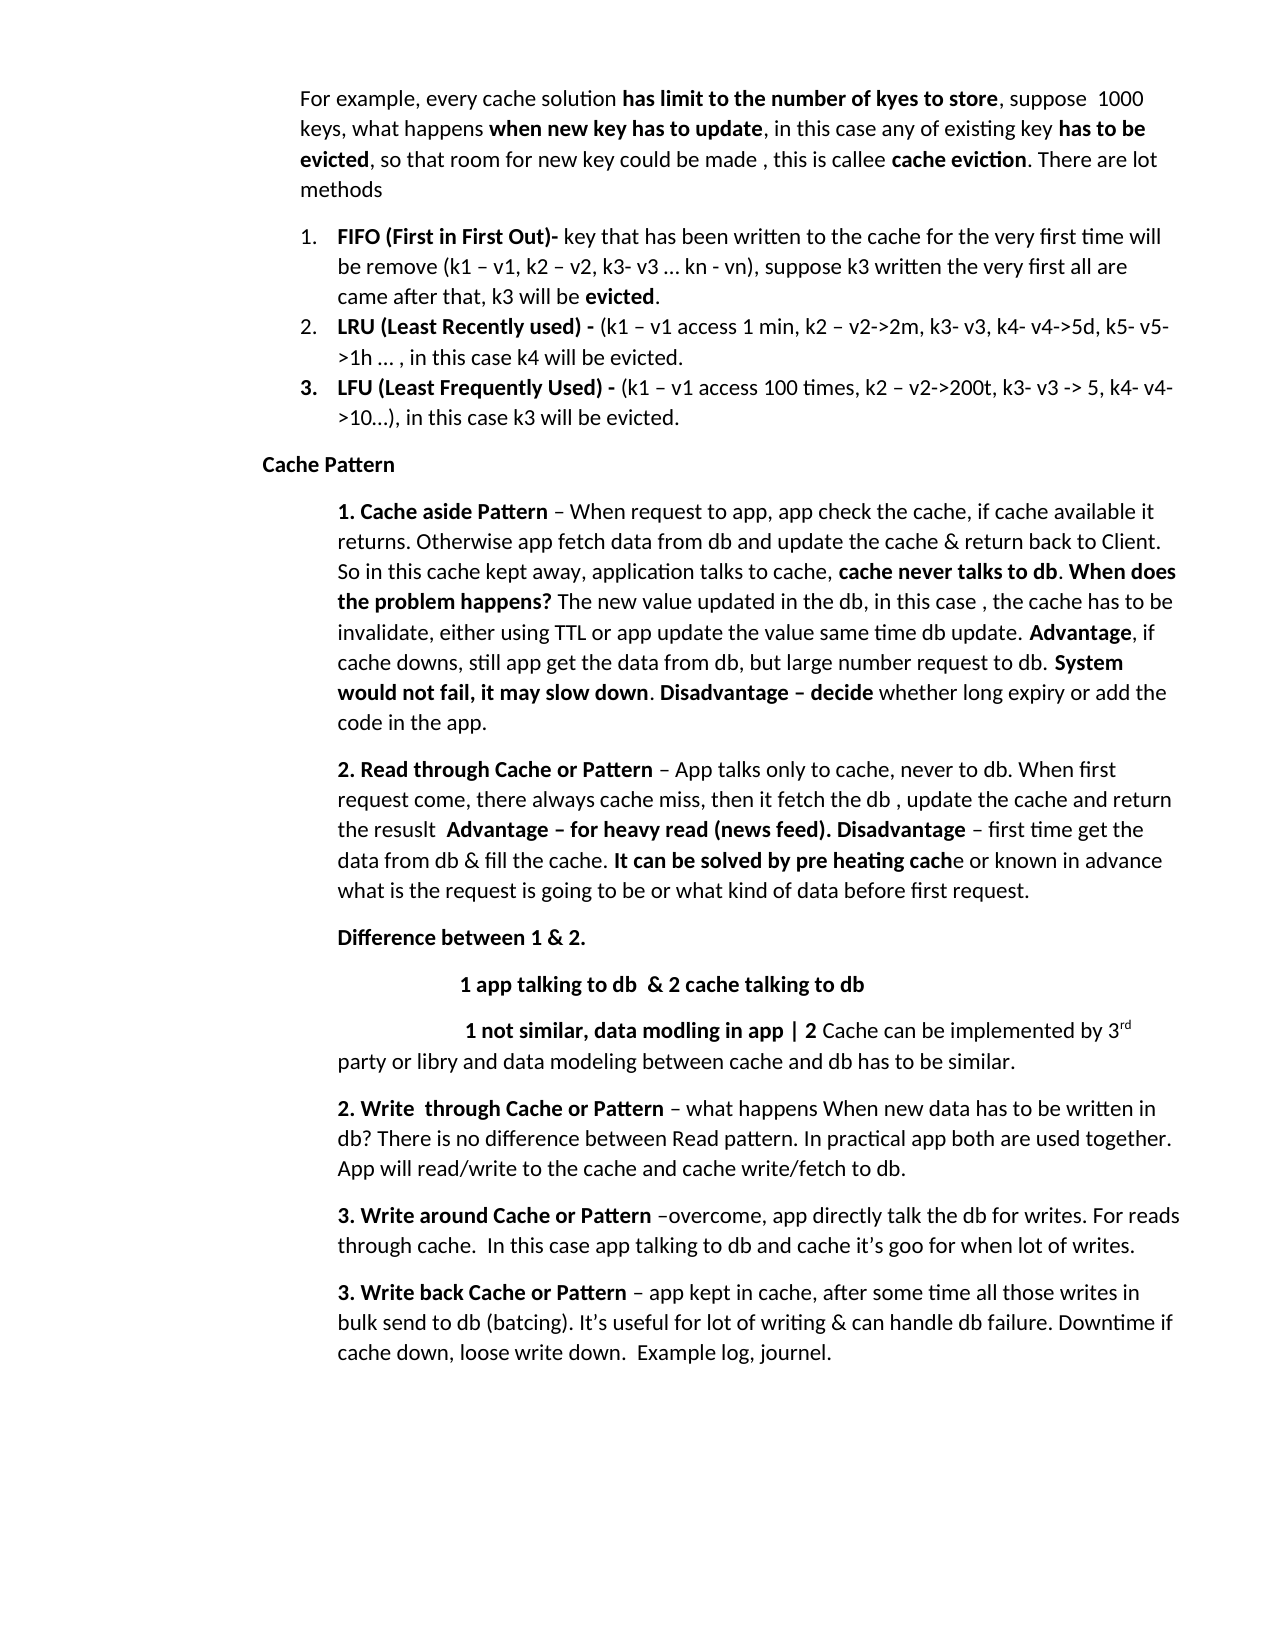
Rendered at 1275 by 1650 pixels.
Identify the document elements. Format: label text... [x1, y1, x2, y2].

text 3. Write back Cache or Pattern – app kept in cache, after some time all those writes in bulk send to db (batcing). It’s useful for lot of writing & can handle db failure. Downtime if cache down, loose write down. Example log, journel. [337, 1278, 1181, 1367]
text 3. Write around Cache or Pattern –overcome, app directly talk the db for writes. For reads through cache. In this case app talking to db and cache it’s goo for when lot of writes. [337, 1201, 1181, 1259]
text For example, every cache solution has limit to the number of kyes to store, suppose 1000 keys, what happens when new key has to update, in this case any of existing key has to be evicted, so that room for new key could be made , this is callee cache eviction. There are lot methods [300, 84, 1181, 203]
text 1 app talking to db & 2 cache talking to db [337, 970, 1181, 998]
list FIFO (First in First Out)- key that has been written to the cache for the very first time will be remove (k1 – v1, k2 – v2, k3- v3 … kn - vn), suppose k3 written the very first all are came after that, k3 will be evicted. [300, 222, 1181, 310]
text 1 not similar, data modling in app | 2 Cache can be implemented by 3rd party or libry and data modeling between cache and db has to be similar. [337, 1017, 1181, 1075]
text Cache Pattern [262, 450, 1181, 478]
list LFU (Least Frequently Used) - (k1 – v1 access 100 times, k2 – v2->200t, k3- v3 -> 5, k4- v4->10…), in this case k3 will be evicted. [300, 373, 1181, 431]
text Difference between 1 & 2. [337, 923, 1181, 951]
list LRU (Least Recently used) - (k1 – v1 access 1 min, k2 – v2->2m, k3- v3, k4- v4->5d, k5- v5->1h … , in this case k4 will be evicted. [300, 312, 1181, 371]
text 1. Cache aside Pattern – When request to app, app check the cache, if cache available it returns. Otherwise app fetch data from db and update the cache & return back to Client. So in this cache kept away, application talks to cache, cache never talks to db. When does the problem happens? The new value updated in the db, in this case , the cache has to be invalidate, either using TTL or app update the value same time db update. Advantage, if cache downs, still app get the data from db, but large number request to db. System would not fail, it may slow down. Disadvantage – decide whether long expiry or add the code in the app. [337, 497, 1181, 736]
text 2. Read through Cache or Pattern – App talks only to cache, never to db. When first request come, there always cache miss, then it fetch the db , update the cache and return the resuslt Advantage – for heavy read (news feed). Disadvantage – first time get the data from db & fill the cache. It can be solved by pre heating cache or known in advance what is the request is going to be or what kind of data before first request. [337, 755, 1181, 904]
text 2. Write through Cache or Pattern – what happens When new data has to be written in db? There is no difference between Read pattern. In practical app both are used together. App will read/write to the cache and cache write/fetch to db. [337, 1094, 1181, 1182]
